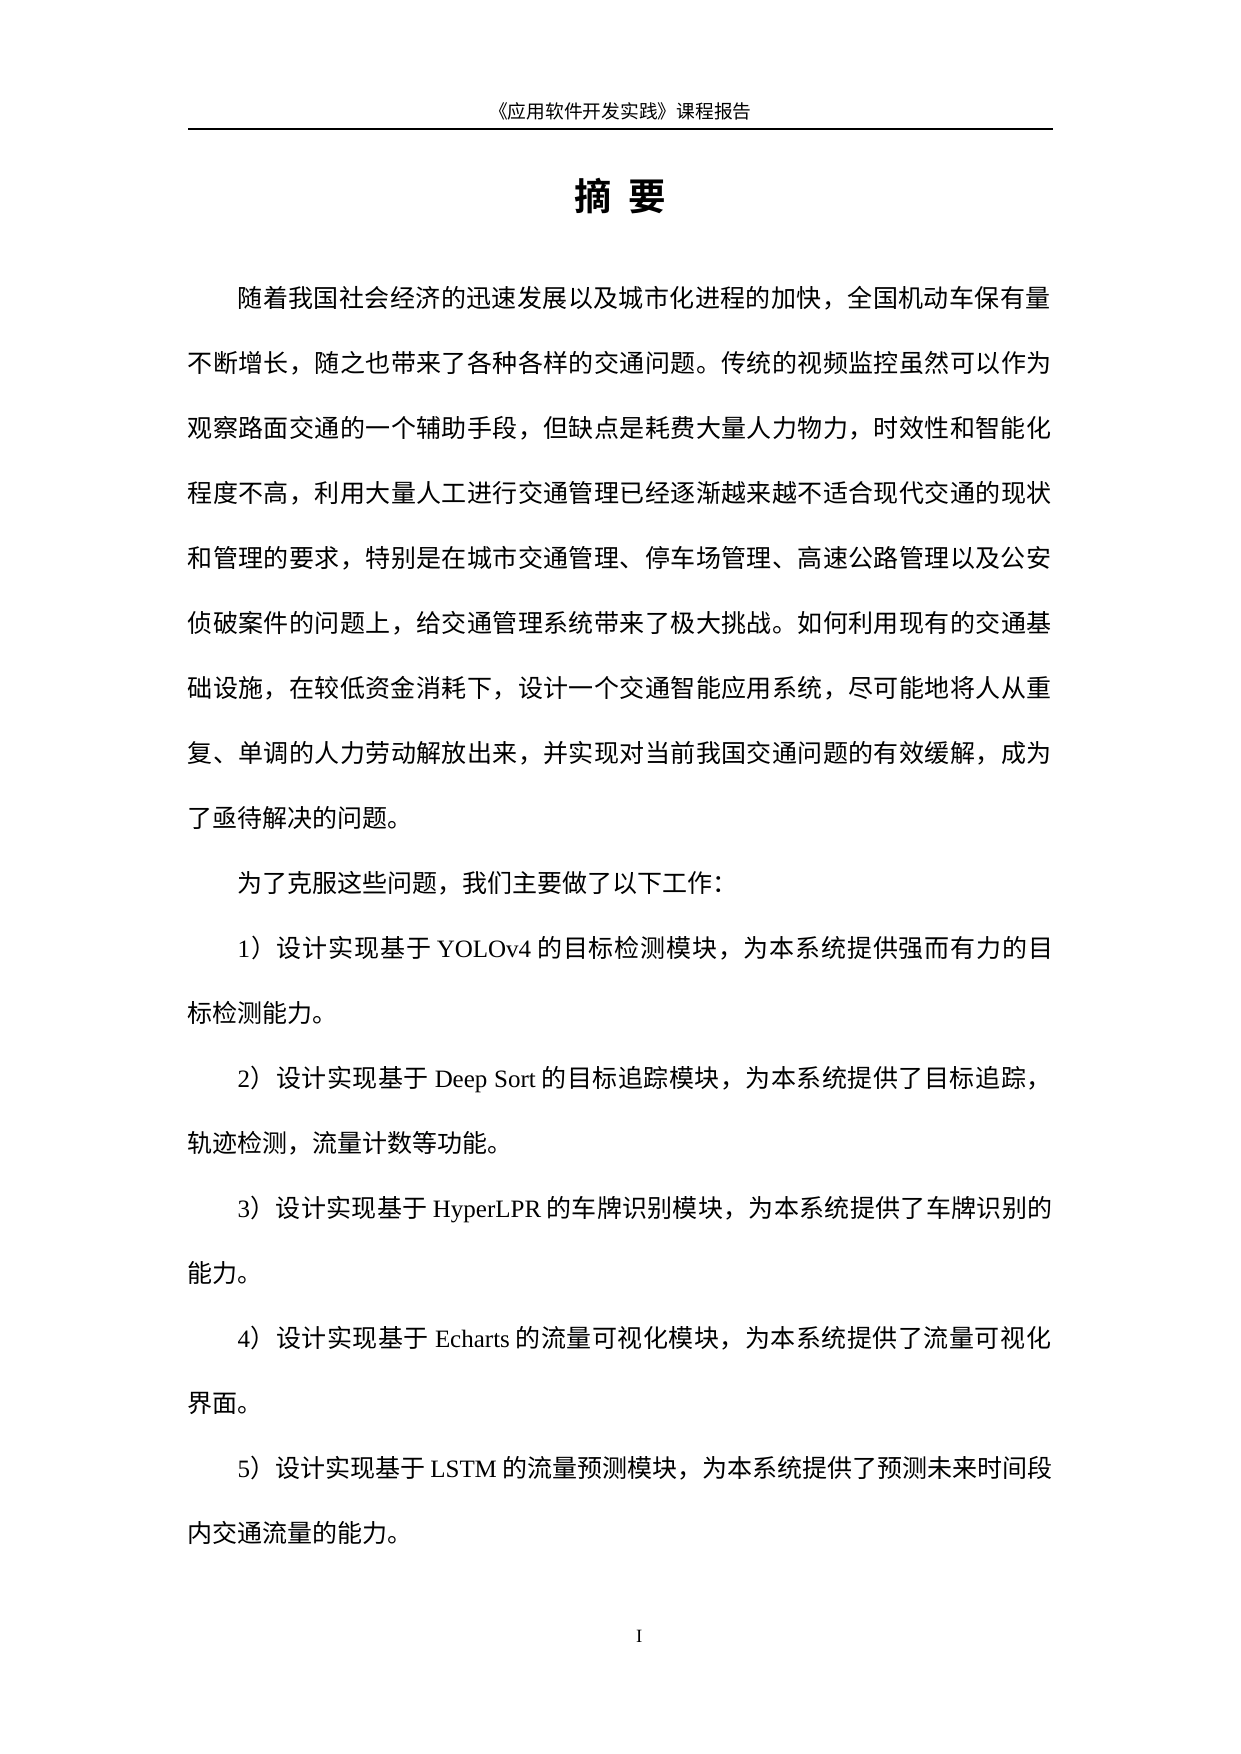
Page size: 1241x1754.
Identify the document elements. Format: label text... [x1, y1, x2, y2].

text 2）设计实现基于Deep Sort的目标追踪模块，为本系统提供了目标追踪，轨迹检测，流量计数等功能。 [187, 1044, 1053, 1174]
text 随着我国社会经济的迅速发展以及城市化进程的加快，全国机动车保有量不断增长，随之也带来了各种各样的交通问题。传统的视频监控虽然可以作为观察路面交通的一个辅助手段，但缺点是耗费大量人力物力，时效性和智能化程度不高，利用大量人工进行交通管理已经逐渐越来越不适合现代交通的现状和管理的要求，特别是在城市交通管理、停车场管理、高速公路管理以及公安侦破案件的问题上，给交通管理系统带来了极大挑战。如何利用现有的交通基础设施，在较低资金消耗下，设计一个交通智能应用系统，尽可能地将人从重复、单调的人力劳动解放出来，并实现对当前我国交通问题的有效缓解，成为了亟待解决的问题。 [187, 264, 1053, 849]
text 1）设计实现基于YOLOv4的目标检测模块，为本系统提供强而有力的目标检测能力。 [187, 914, 1053, 1044]
subtitle 摘 要 [187, 162, 1053, 227]
text 4）设计实现基于Echarts的流量可视化模块，为本系统提供了流量可视化界面。 [187, 1304, 1053, 1434]
text 为了克服这些问题，我们主要做了以下工作： [187, 849, 1053, 914]
text 3）设计实现基于HyperLPR的车牌识别模块，为本系统提供了车牌识别的能力。 [187, 1174, 1053, 1304]
text 5）设计实现基于LSTM的流量预测模块，为本系统提供了预测未来时间段内交通流量的能力。 [187, 1434, 1053, 1564]
